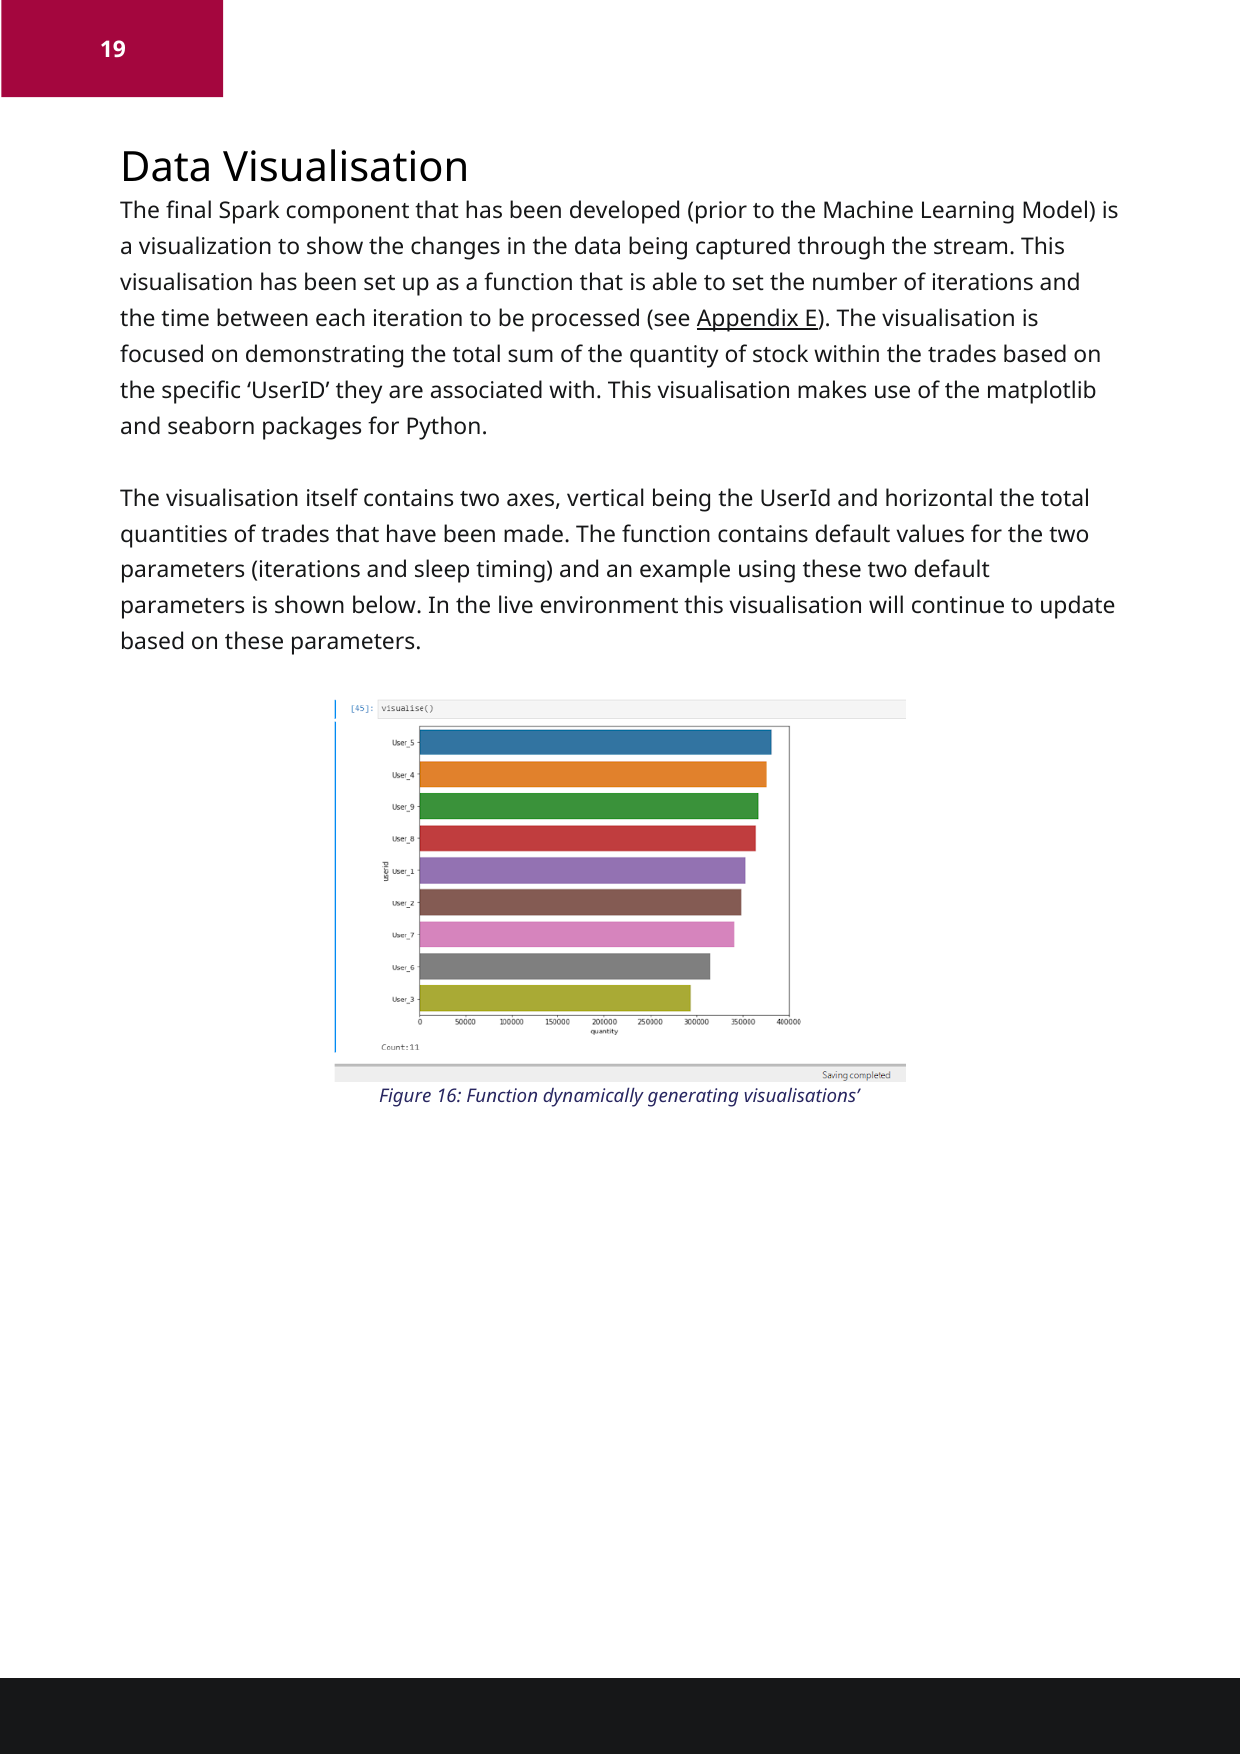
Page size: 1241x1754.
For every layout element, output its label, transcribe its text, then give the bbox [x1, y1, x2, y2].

text The visualisation itself contains two axes, vertical being the UserId and horizontal the total quantities of trades that have been made. The function contains default values for the two parameters (iterations and sleep timing) and an example using these two default parameters is shown below. In the live environment this visualisation will continue to update based on these parameters. [120, 482, 1120, 657]
text The final Spark component that has been developed (prior to the Machine Learning Model) is a visualization to show the changes in the data being captured through the stream. This visualisation has been set up as a function that is able to set the number of iterations and the time between each iteration to be processed (see Appendix E). The visualisation is focused on demonstrating the total sum of the quantity of stock within the trades based on the specific ‘UserID’ they are associated with. This visualisation makes use of the matplotlib and seaborn packages for Python. [120, 194, 1120, 441]
picture [334, 697, 906, 1082]
subtitle Data Visualisation [120, 137, 1120, 194]
text Figure 16: Function dynamically generating visualisations’ [120, 1082, 1120, 1107]
